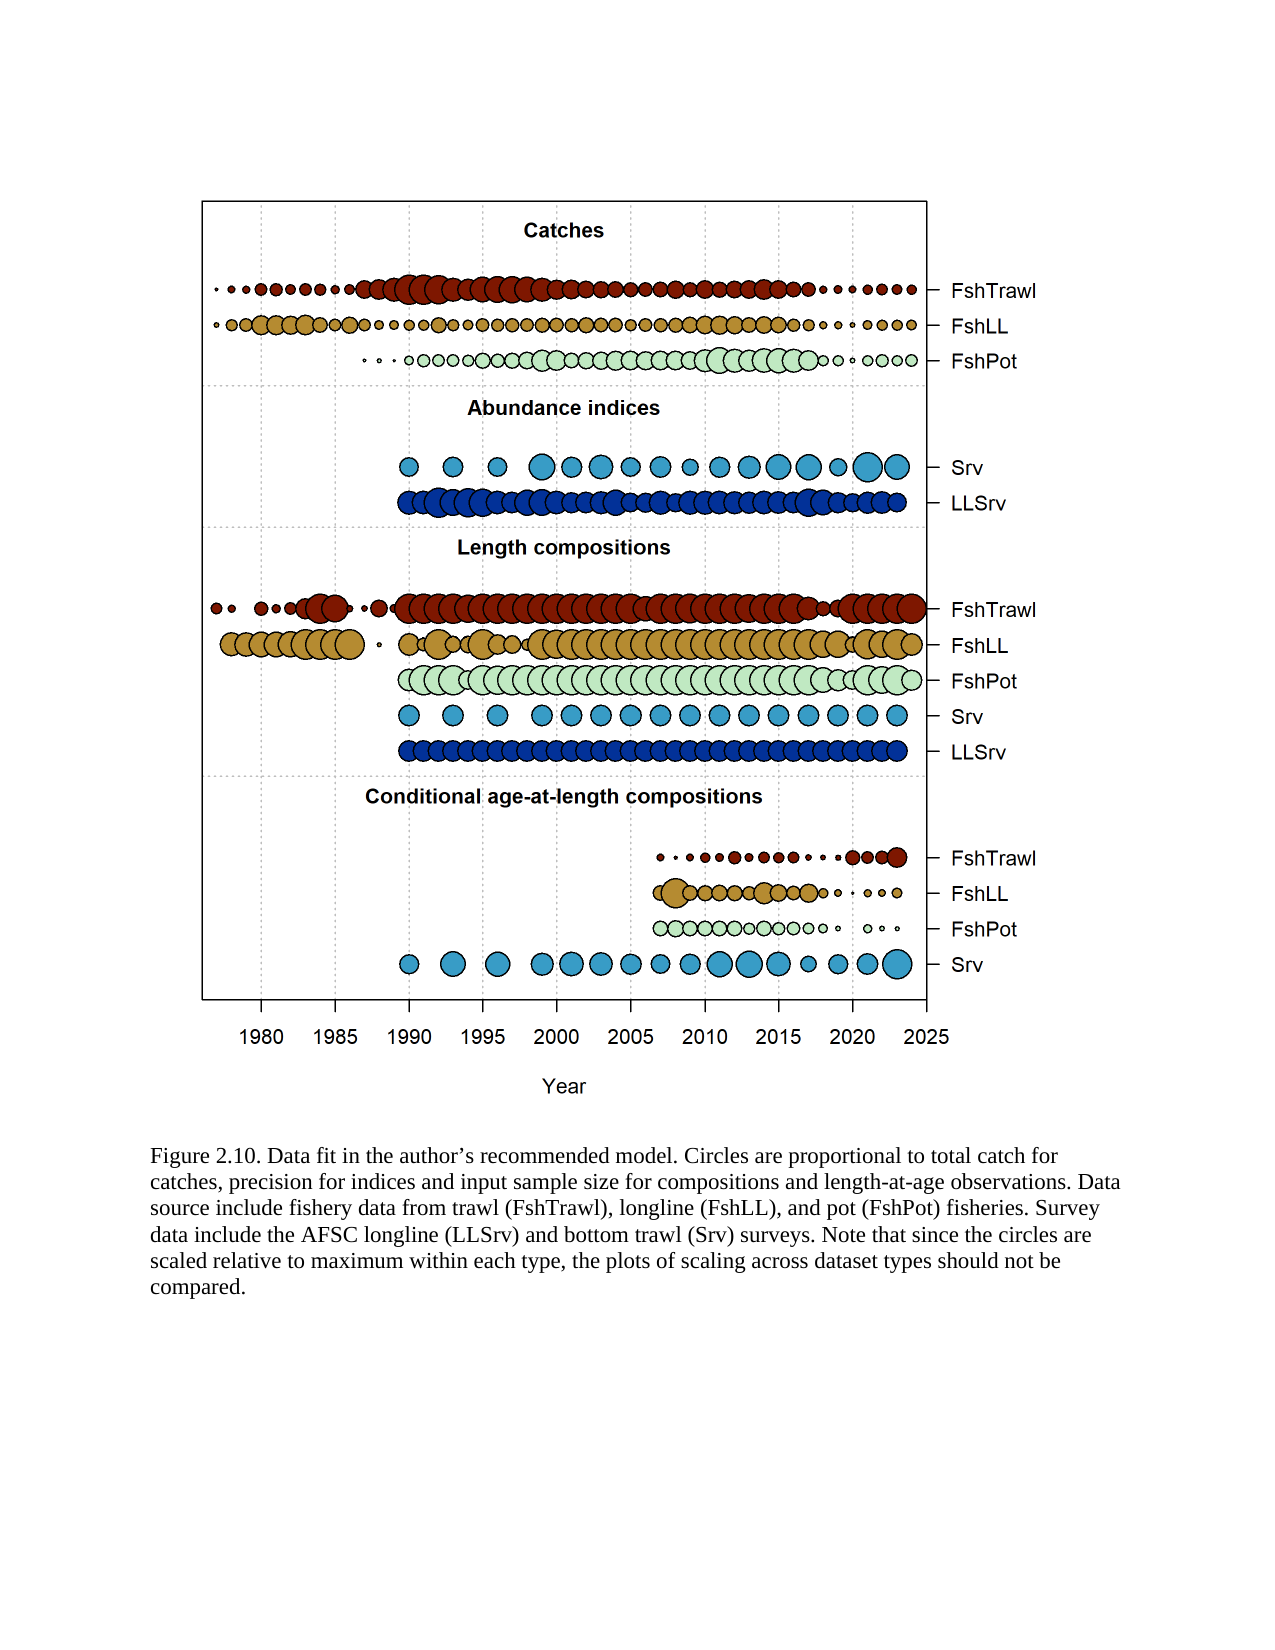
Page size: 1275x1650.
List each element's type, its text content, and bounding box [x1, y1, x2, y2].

subtitle Figure 2.10. Data fit in the author’s recommended model. Circles are proportional to total catch for catches, precision for indices and input sample size for compositions and length-at-age observations. Data source include fishery data from trawl (FshTrawl), longline (FshLL), and pot (FshPot) fisheries. Survey data include the AFSC longline (LLSrv) and bottom trawl (Srv) surveys. Note that since the circles are scaled relative to maximum within each type, the plots of scaling across dataset types should not be compared. [150, 1142, 1125, 1300]
picture [150, 150, 1125, 1125]
